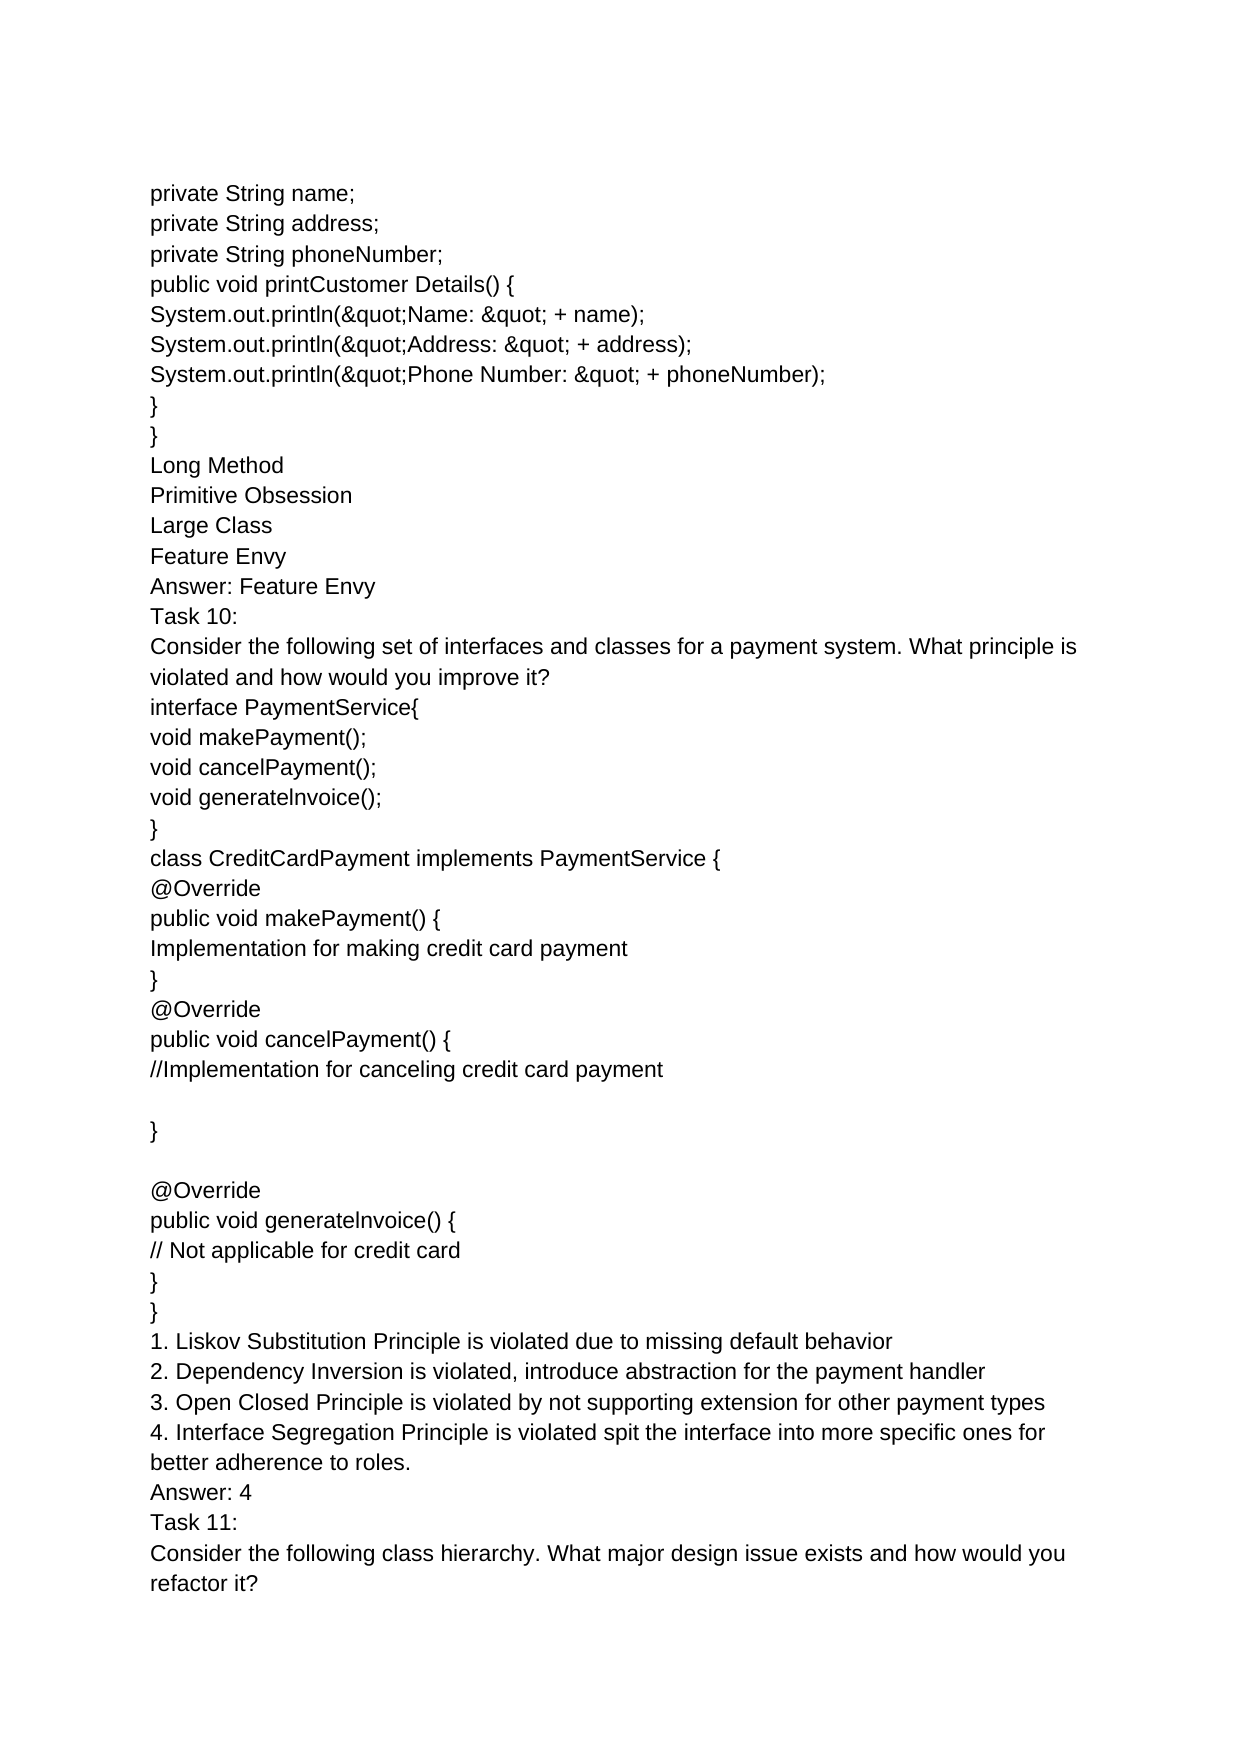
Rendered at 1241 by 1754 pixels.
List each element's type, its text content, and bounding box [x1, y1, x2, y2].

text Task 10: [150, 603, 1090, 629]
text public void cancelPayment() { [150, 1026, 1090, 1052]
text // Not applicable for credit card [150, 1237, 1090, 1264]
text void cancelPayment(); [150, 754, 1090, 781]
text } [150, 1298, 1090, 1324]
text better adherence to roles. [150, 1449, 1090, 1475]
text 1. Liskov Substitution Principle is violated due to missing default behavior [150, 1328, 1090, 1354]
text Answer: 4 [150, 1479, 1090, 1506]
text Consider the following set of interfaces and classes for a payment system. What principle is [150, 633, 1090, 660]
text interface PaymentService{ [150, 694, 1090, 720]
text } [150, 814, 1090, 841]
text //Implementation for canceling credit card payment [150, 1056, 1090, 1083]
text Long Method [150, 452, 1090, 478]
text } [150, 966, 1090, 992]
text void makePayment(); [150, 724, 1090, 750]
text @Override [150, 996, 1090, 1022]
text } [150, 392, 1090, 418]
text @Override [150, 875, 1090, 901]
text System.out.println(&quot;Name: &quot; + name); [150, 301, 1090, 327]
text Large Class [150, 512, 1090, 539]
text void generatelnvoice(); [150, 784, 1090, 811]
text Task 11: [150, 1509, 1090, 1536]
text } [150, 1117, 1090, 1143]
text 2. Dependency Inversion is violated, introduce abstraction for the payment handler [150, 1358, 1090, 1385]
text private String address; [150, 210, 1090, 237]
text public void printCustomer Details() { [150, 271, 1090, 297]
text violated and how would you improve it? [150, 663, 1090, 690]
text class CreditCardPayment implements PaymentService { [150, 845, 1090, 871]
text private String name; [150, 180, 1090, 207]
text Feature Envy [150, 543, 1090, 569]
text } [150, 1268, 1090, 1294]
text public void makePayment() { [150, 905, 1090, 932]
text refactor it? [150, 1570, 1090, 1596]
text @Override [150, 1177, 1090, 1203]
text System.out.println(&quot;Phone Number: &quot; + phoneNumber); [150, 361, 1090, 388]
text public void generatelnvoice() { [150, 1207, 1090, 1234]
text } [150, 422, 1090, 448]
text Answer: Feature Envy [150, 573, 1090, 599]
text Consider the following class hierarchy. What major design issue exists and how would you [150, 1539, 1090, 1566]
text System.out.println(&quot;Address: &quot; + address); [150, 331, 1090, 358]
text private String phoneNumber; [150, 241, 1090, 267]
text 3. Open Closed Principle is violated by not supporting extension for other payment types [150, 1388, 1090, 1415]
text Primitive Obsession [150, 482, 1090, 509]
text 4. Interface Segregation Principle is violated spit the interface into more specific ones for [150, 1419, 1090, 1445]
text Implementation for making credit card payment [150, 935, 1090, 962]
